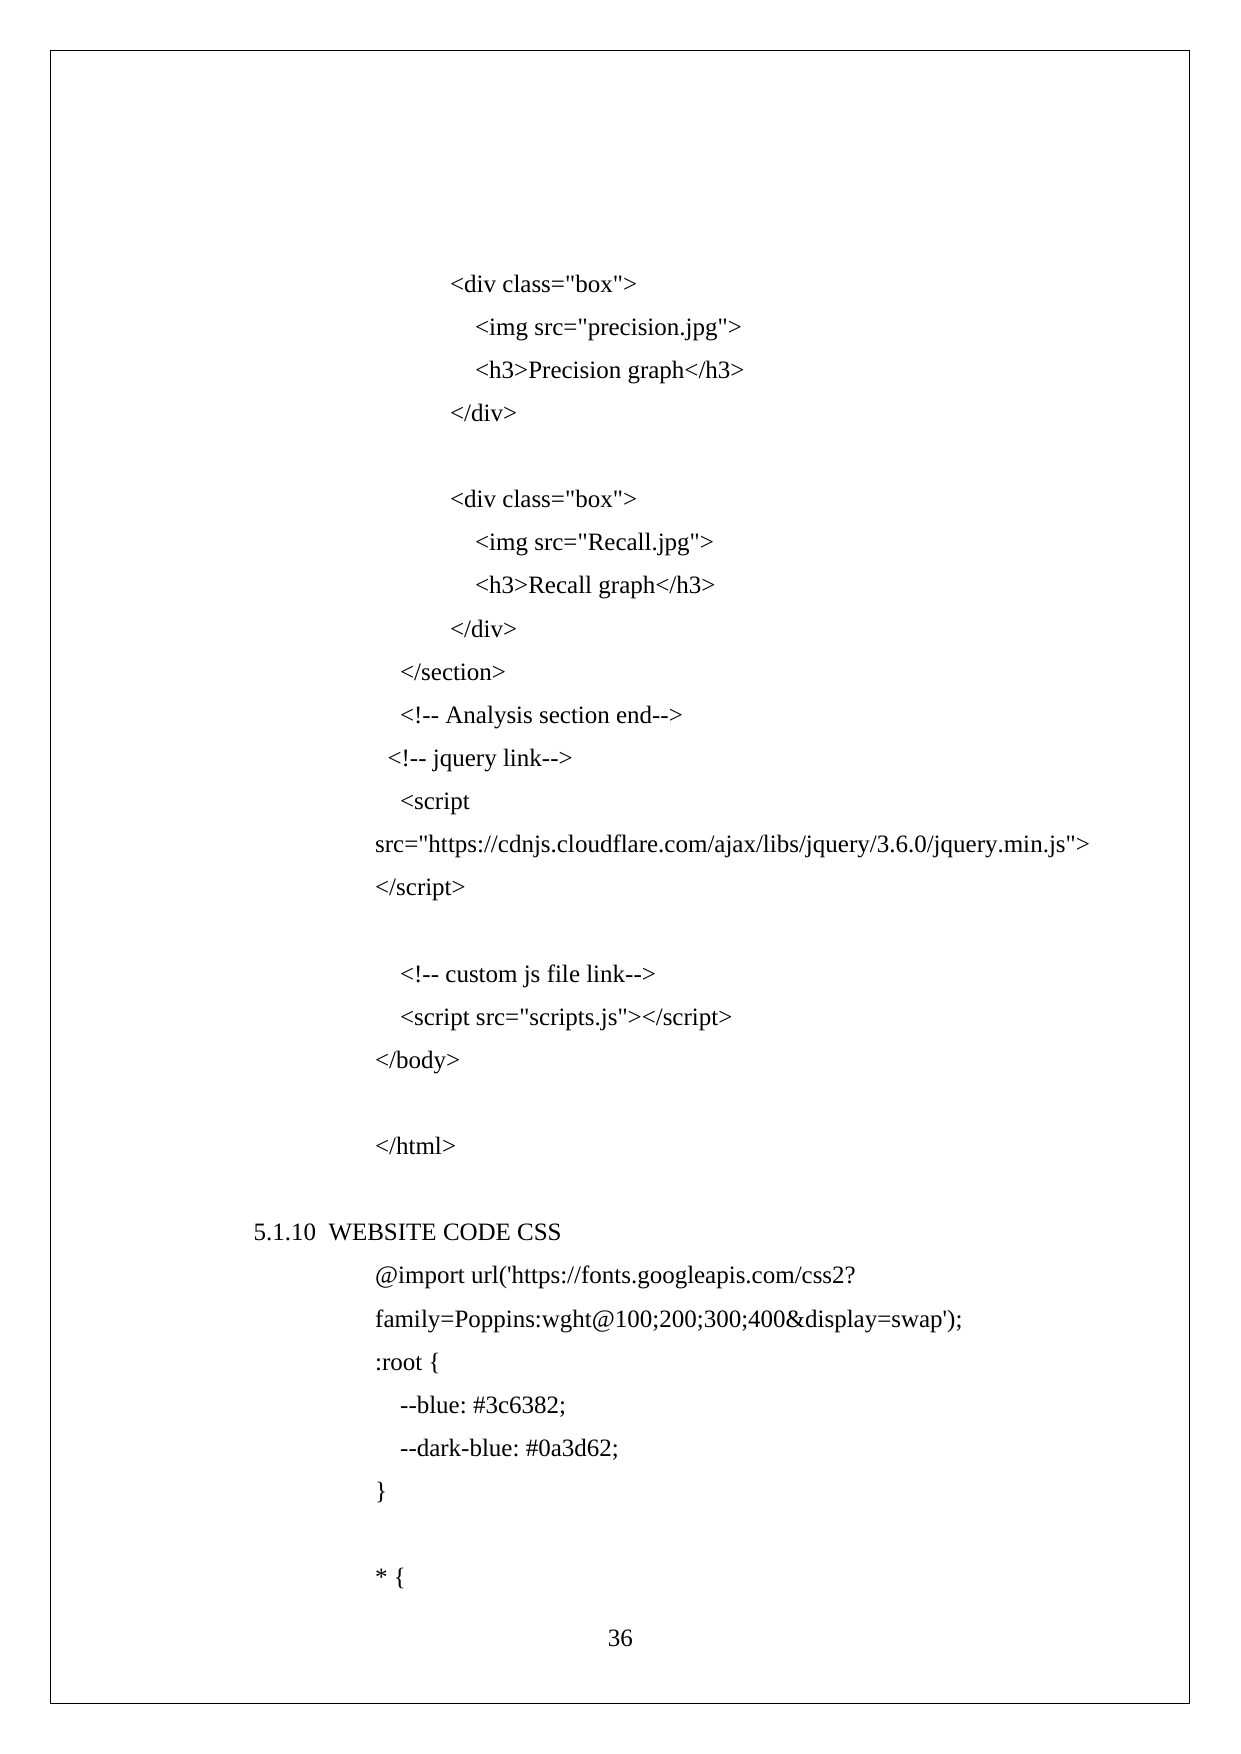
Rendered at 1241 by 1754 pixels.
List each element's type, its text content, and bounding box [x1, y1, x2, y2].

list <div class="box"> [375, 269, 1090, 297]
list </html> [375, 1131, 1090, 1160]
list <h3>Recall graph</h3> [375, 571, 1090, 599]
list </section> [375, 657, 1090, 686]
list <!-- custom js file link--> [375, 959, 1090, 987]
list </body> [375, 1045, 1090, 1074]
list <h3>Precision graph</h3> [375, 355, 1090, 384]
list WEBSITE CODE CSS [253, 1217, 1090, 1246]
list :root { [375, 1347, 1090, 1376]
list <script src="https://cdnjs.cloudflare.com/ajax/libs/jquery/3.6.0/jquery.min.js"></script> [375, 786, 1090, 901]
list @import url('https://fonts.googleapis.com/css2?family=Poppins:wght@100;200;300;400&display=swap'); [375, 1261, 1090, 1332]
list <!-- Analysis section end--> [375, 700, 1090, 729]
list <img src="precision.jpg"> [375, 312, 1090, 341]
list <img src="Recall.jpg"> [375, 527, 1090, 556]
list <div class="box"> [375, 484, 1090, 513]
list </div> [375, 398, 1090, 427]
list <script src="scripts.js"></script> [375, 1002, 1090, 1031]
list * { [375, 1562, 1090, 1591]
list </div> [375, 614, 1090, 642]
list --blue: #3c6382; [375, 1390, 1090, 1419]
list } [375, 1476, 1090, 1505]
list --dark-blue: #0a3d62; [375, 1433, 1090, 1462]
list <!-- jquery link--> [375, 743, 1090, 772]
